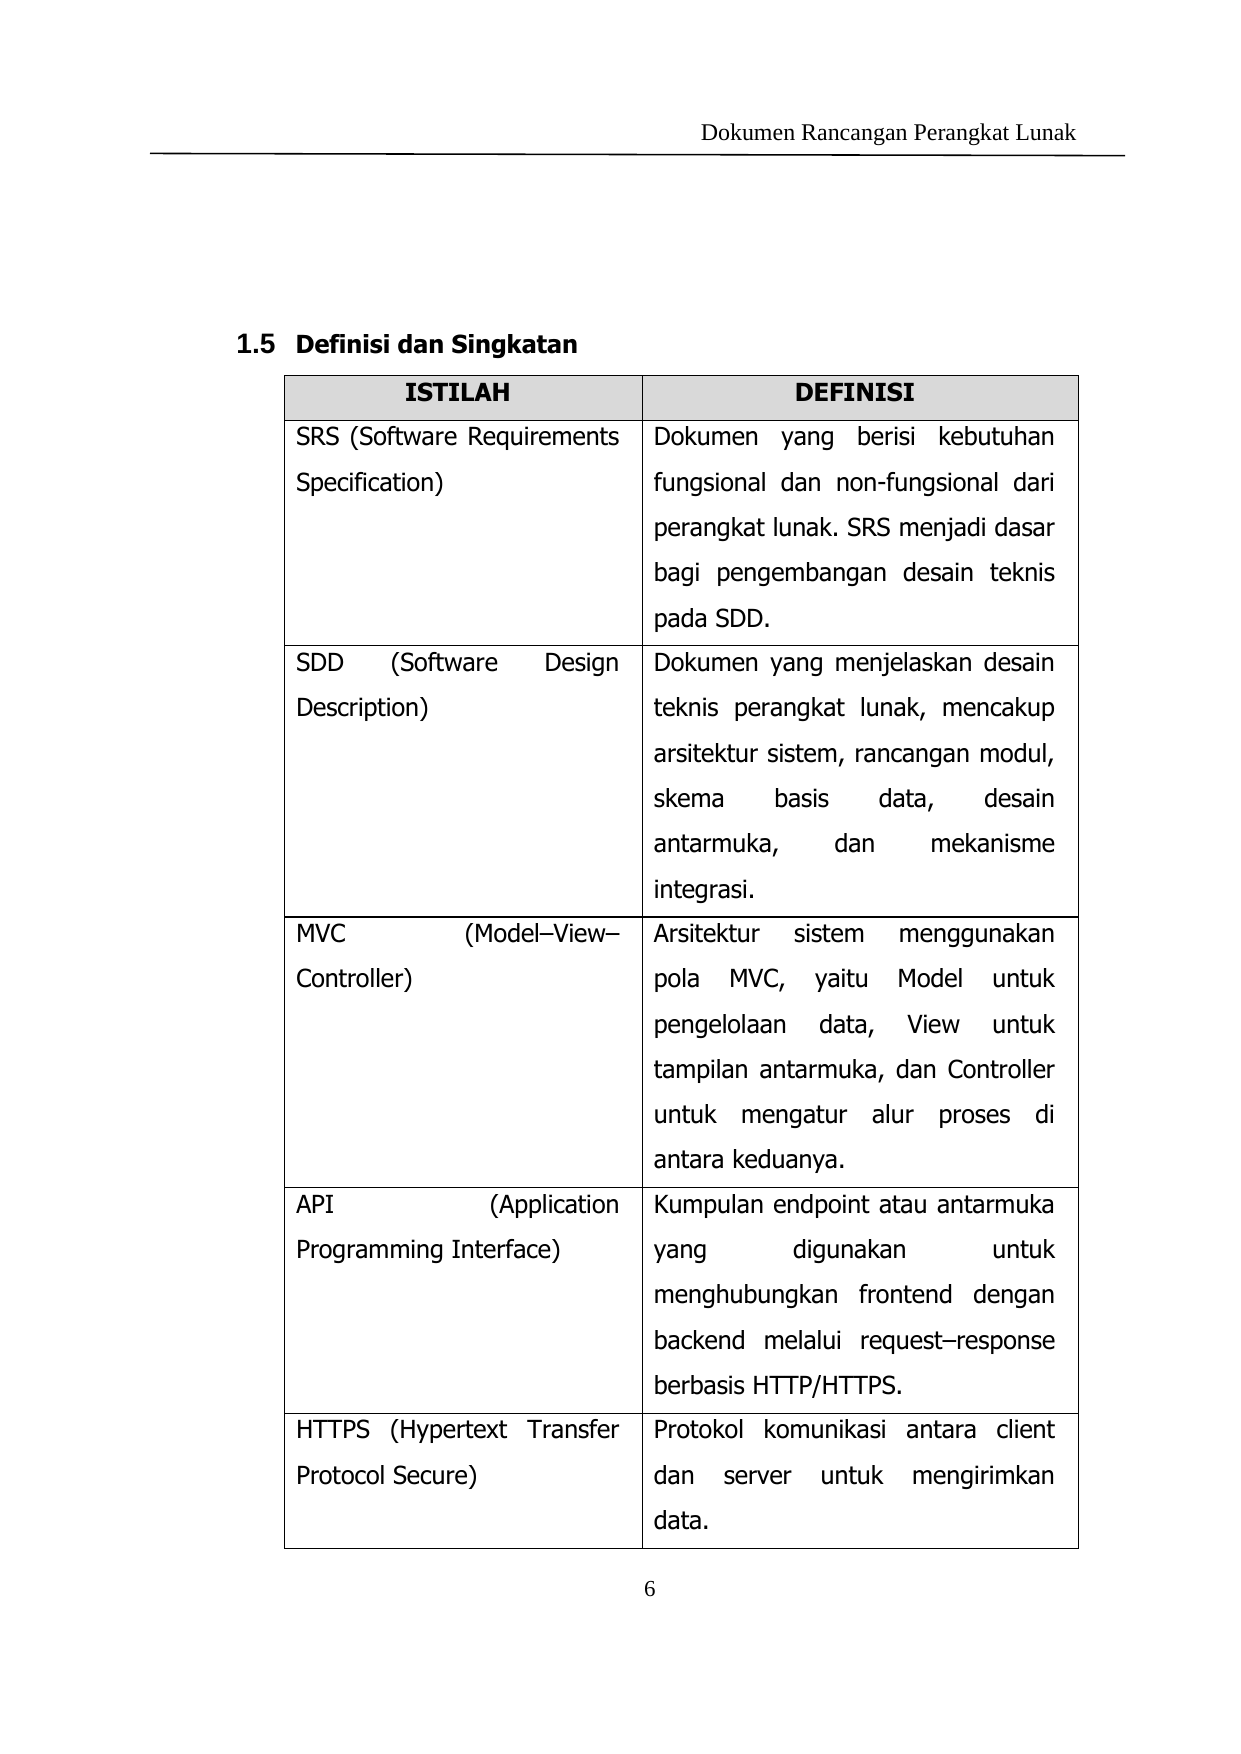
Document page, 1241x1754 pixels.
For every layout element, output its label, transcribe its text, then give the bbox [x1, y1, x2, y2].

table_cell Dokumen yang menjelaskan desain teknis perangkat lunak, mencakup arsitektur sistem, rancangan modul, skema basis data, desain antarmuka, dan mekanisme integrasi. [643, 646, 1078, 916]
table_cell Kumpulan endpoint atau antarmuka yang digunakan untuk menghubungkan frontend dengan backend melalui request–response berbasis HTTP/HTTPS. [643, 1188, 1078, 1413]
table_cell Protokol komunikasi antara client dan server untuk mengirimkan data. [643, 1414, 1078, 1548]
subtitle Definisi dan Singkatan [236, 327, 1063, 359]
table_cell Dokumen yang berisi kebutuhan fungsional dan non-fungsional dari perangkat lunak. SRS menjadi dasar bagi pengembangan desain teknis pada SDD. [643, 421, 1078, 645]
table_header ISTILAH [285, 376, 642, 420]
table_header DEFINISI [643, 376, 1078, 420]
table_cell SRS (Software Requirements Specification) [285, 421, 642, 645]
table_cell SDD (Software Design Description) [285, 646, 642, 916]
table_cell HTTPS (Hypertext Transfer Protocol Secure) [285, 1414, 642, 1548]
table_cell API (Application Programming Interface) [285, 1188, 642, 1413]
table_cell Arsitektur sistem menggunakan pola MVC, yaitu Model untuk pengelolaan data, View untuk tampilan antarmuka, dan Controller untuk mengatur alur proses di antara keduanya. [643, 918, 1078, 1187]
table_cell MVC (Model–View–Controller) [285, 918, 642, 1187]
